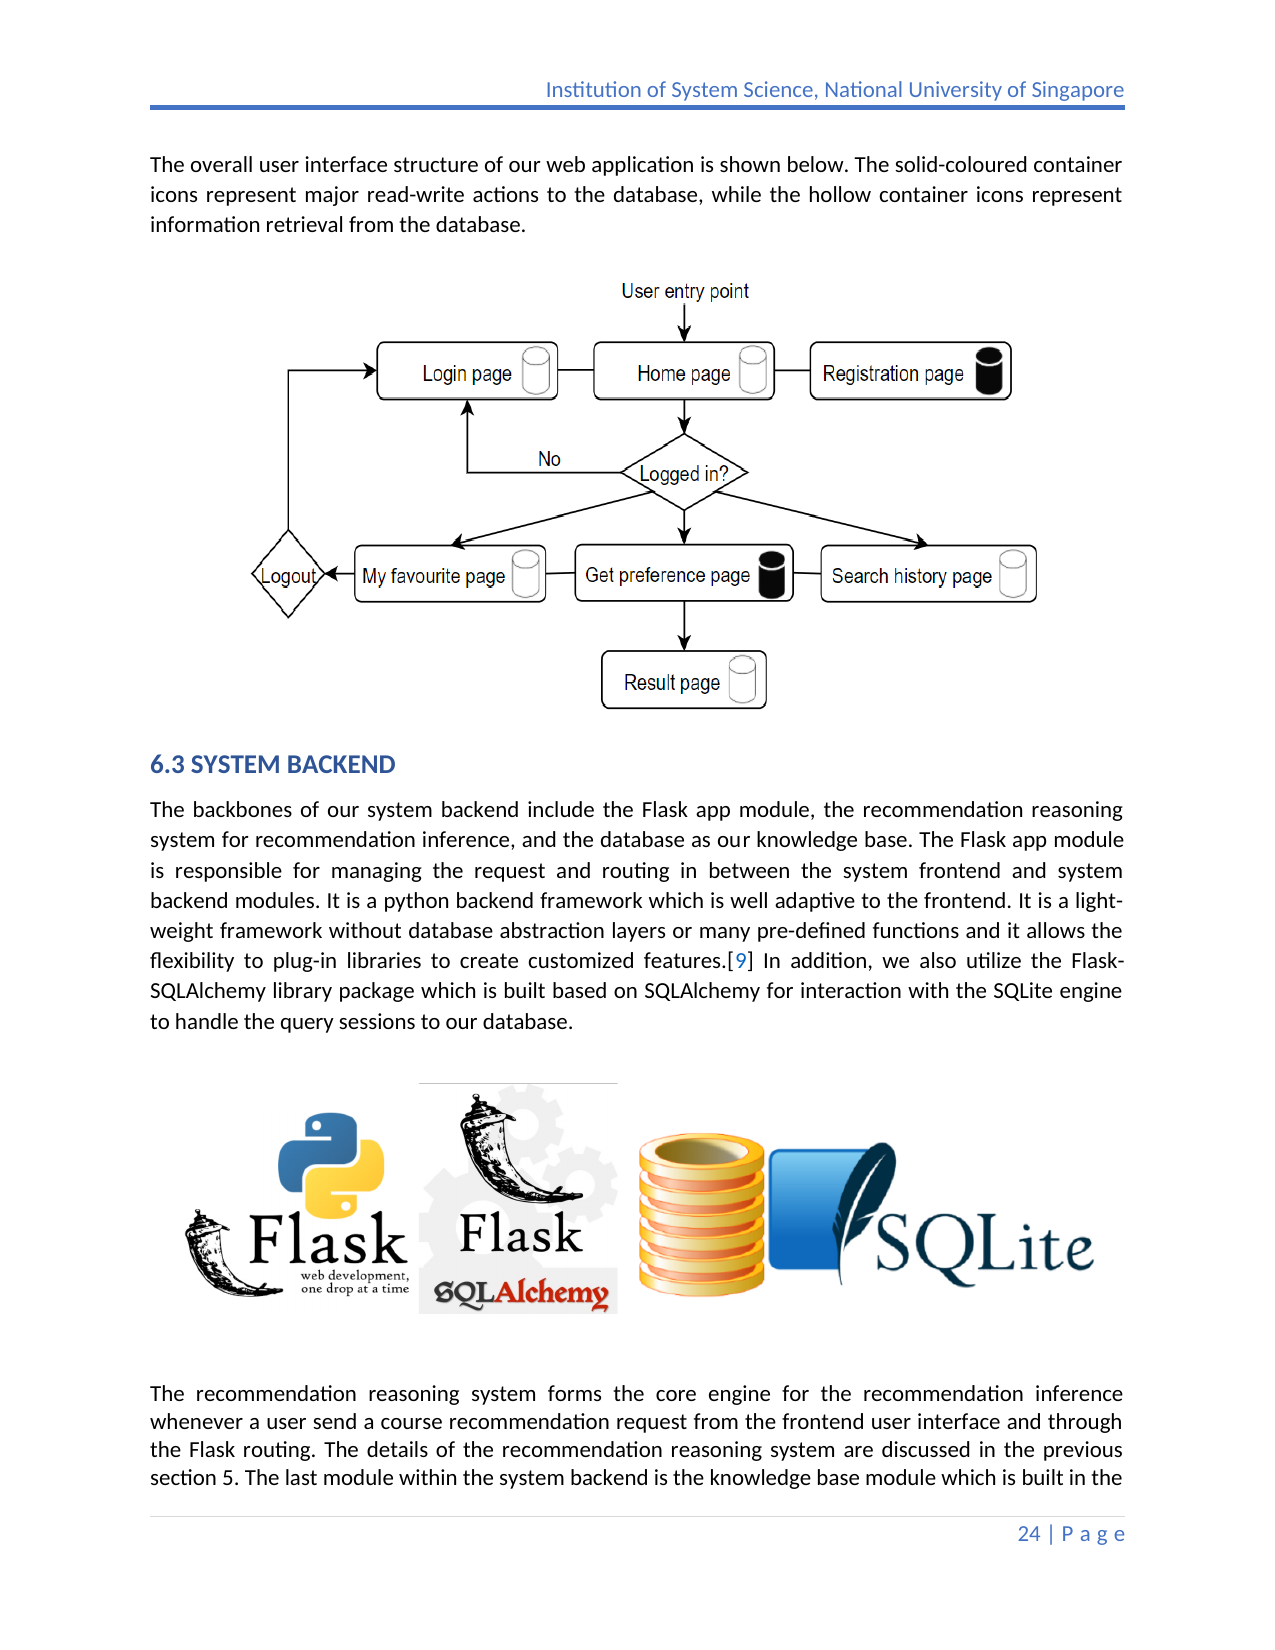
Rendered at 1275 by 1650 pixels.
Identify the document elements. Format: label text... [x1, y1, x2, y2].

picture [173, 1083, 1102, 1314]
subtitle 6.3 SYSTEM BACKEND [150, 747, 1125, 780]
text The overall user interface structure of our web application is shown below. The solid-coloured container icons represent major read-write actions to the database, while the hollow container icons represent information retrieval from the database. [150, 150, 1125, 238]
text The backbones of our system backend include the Flask app module, the recommendation reasoning system for recommendation inference, and the database as our knowledge base. The Flask app module is responsible for managing the request and routing in between the system frontend and system backend modules. It is a python backend framework which is well adaptive to the frontend. It is a light-weight framework without database abstraction layers or many pre-defined functions and it allows the flexibility to plug-in libraries to create customized features.[9] In addition, we also utilize the Flask-SQLAlchemy library package which is built based on SQLAlchemy for interaction with the SQLite engine to handle the query sessions to our database. [150, 795, 1125, 1035]
picture [220, 257, 1055, 729]
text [150, 1379, 1125, 1491]
